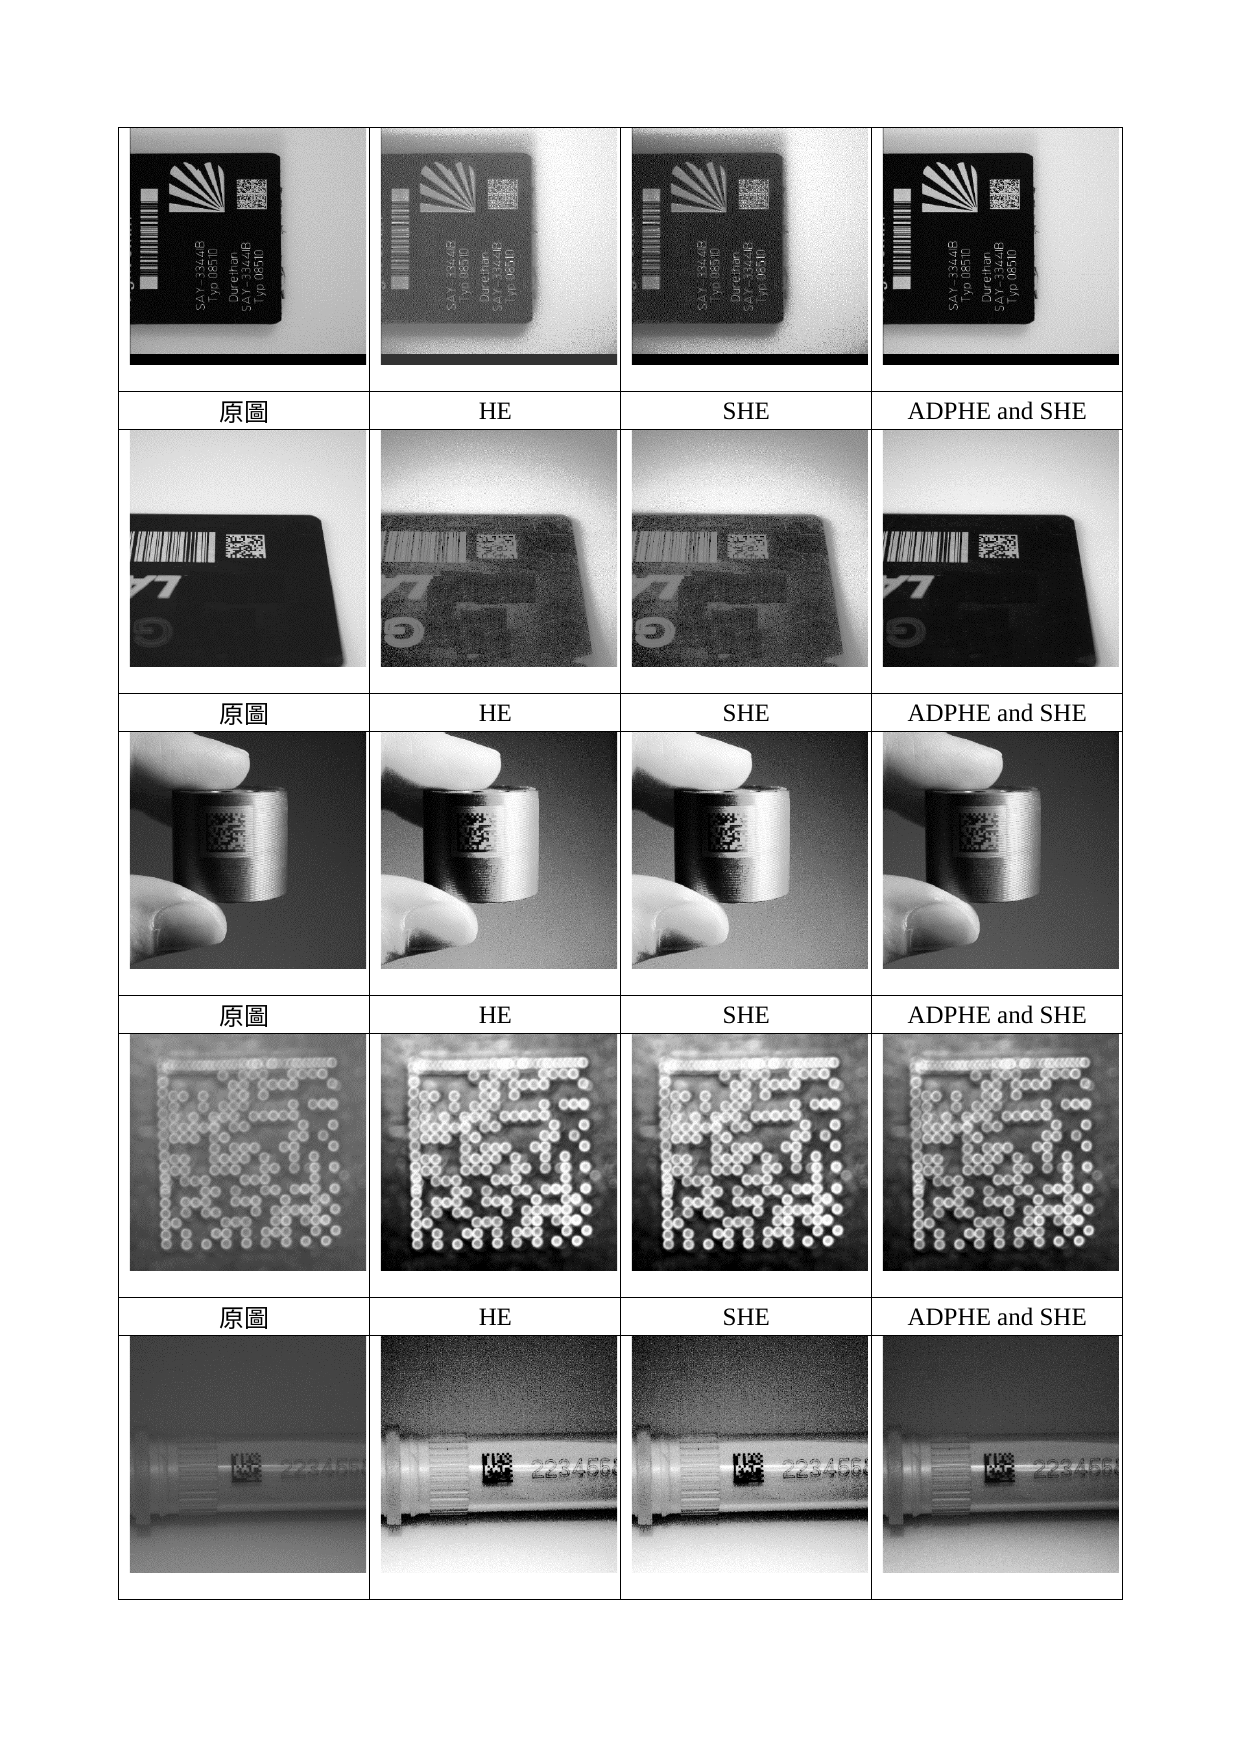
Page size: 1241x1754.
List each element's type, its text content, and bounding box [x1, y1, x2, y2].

picture [882, 430, 1119, 667]
table_cell [370, 128, 620, 391]
picture [882, 1034, 1119, 1271]
table_cell SHE [621, 996, 871, 1033]
table_cell SHE [621, 1298, 871, 1335]
picture [631, 430, 868, 667]
table_cell 原圖 [119, 1298, 369, 1335]
table_cell [621, 1336, 871, 1599]
table_cell [621, 430, 871, 693]
table_cell HE [370, 392, 620, 429]
table_cell [119, 1034, 369, 1297]
table_cell 原圖 [119, 694, 369, 731]
picture [882, 128, 1119, 365]
table_cell ADPHE and SHE [872, 1298, 1122, 1335]
table_cell [872, 732, 1122, 995]
table_cell [872, 1034, 1122, 1297]
table_cell [370, 732, 620, 995]
picture [631, 732, 868, 969]
picture [631, 1336, 868, 1573]
picture [631, 128, 868, 365]
table_cell [119, 128, 369, 391]
table_cell [119, 430, 369, 693]
table_cell [872, 430, 1122, 693]
table_cell 原圖 [119, 996, 369, 1033]
picture [129, 128, 367, 365]
table_cell [370, 430, 620, 693]
picture [129, 430, 367, 667]
picture [380, 430, 618, 667]
table_cell [621, 128, 871, 391]
picture [882, 732, 1119, 969]
table_cell [370, 1336, 620, 1599]
table_cell ADPHE and SHE [872, 996, 1122, 1033]
picture [129, 1336, 367, 1573]
picture [129, 732, 367, 969]
table_cell SHE [621, 694, 871, 731]
table_cell [119, 732, 369, 995]
table_cell HE [370, 1298, 620, 1335]
table_cell ADPHE and SHE [872, 392, 1122, 429]
picture [631, 1034, 868, 1271]
picture [380, 128, 618, 365]
picture [129, 1034, 367, 1271]
picture [882, 1336, 1119, 1573]
table_cell 原圖 [119, 392, 369, 429]
table_cell [370, 1034, 620, 1297]
table_cell HE [370, 694, 620, 731]
table_cell [119, 1336, 369, 1599]
table_cell [872, 128, 1122, 391]
table_cell [872, 1336, 1122, 1599]
table_cell ADPHE and SHE [872, 694, 1122, 731]
table_cell [621, 732, 871, 995]
table_cell SHE [621, 392, 871, 429]
table_cell [621, 1034, 871, 1297]
picture [380, 1336, 618, 1573]
table_cell HE [370, 996, 620, 1033]
picture [380, 732, 618, 969]
picture [380, 1034, 618, 1271]
